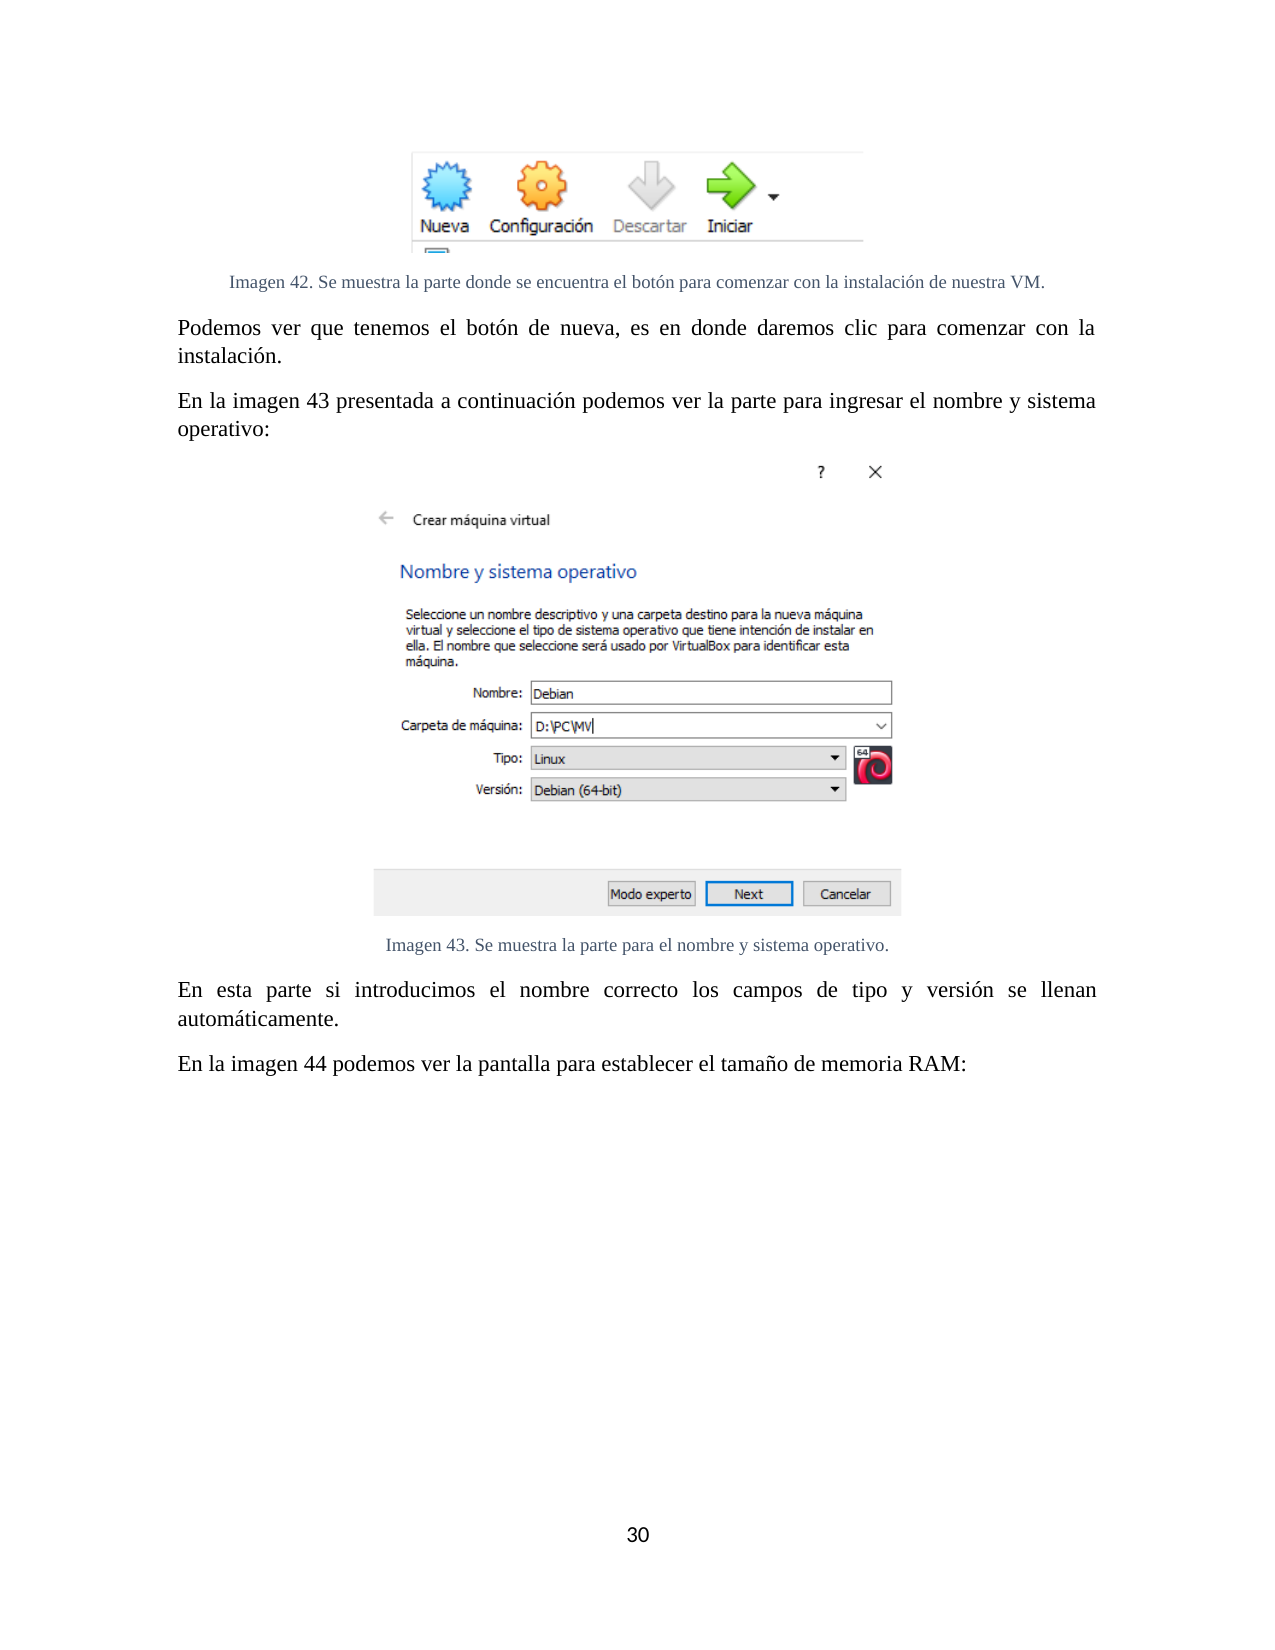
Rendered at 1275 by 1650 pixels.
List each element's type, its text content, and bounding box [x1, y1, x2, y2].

text En la imagen 43 presentada a continuación podemos ver la parte para ingresar el nombre y sistema operativo: [177, 387, 1098, 442]
text Imagen 43. Se muestra la parte para el nombre y sistema operativo. [177, 934, 1098, 956]
text En esta parte si introducimos el nombre correcto los campos de tipo y versión se llenan automáticamente. [177, 977, 1098, 1031]
text En la imagen 44 podemos ver la pantalla para establecer el tamaño de memoria RAM: [177, 1050, 1098, 1076]
text Imagen 42. Se muestra la parte donde se encuentra el botón para comenzar con la instalación de nuestra VM. [177, 271, 1098, 293]
text Podemos ver que tenemos el botón de nueva, es en donde daremos clic para comenzar con la instalación. [177, 313, 1098, 368]
